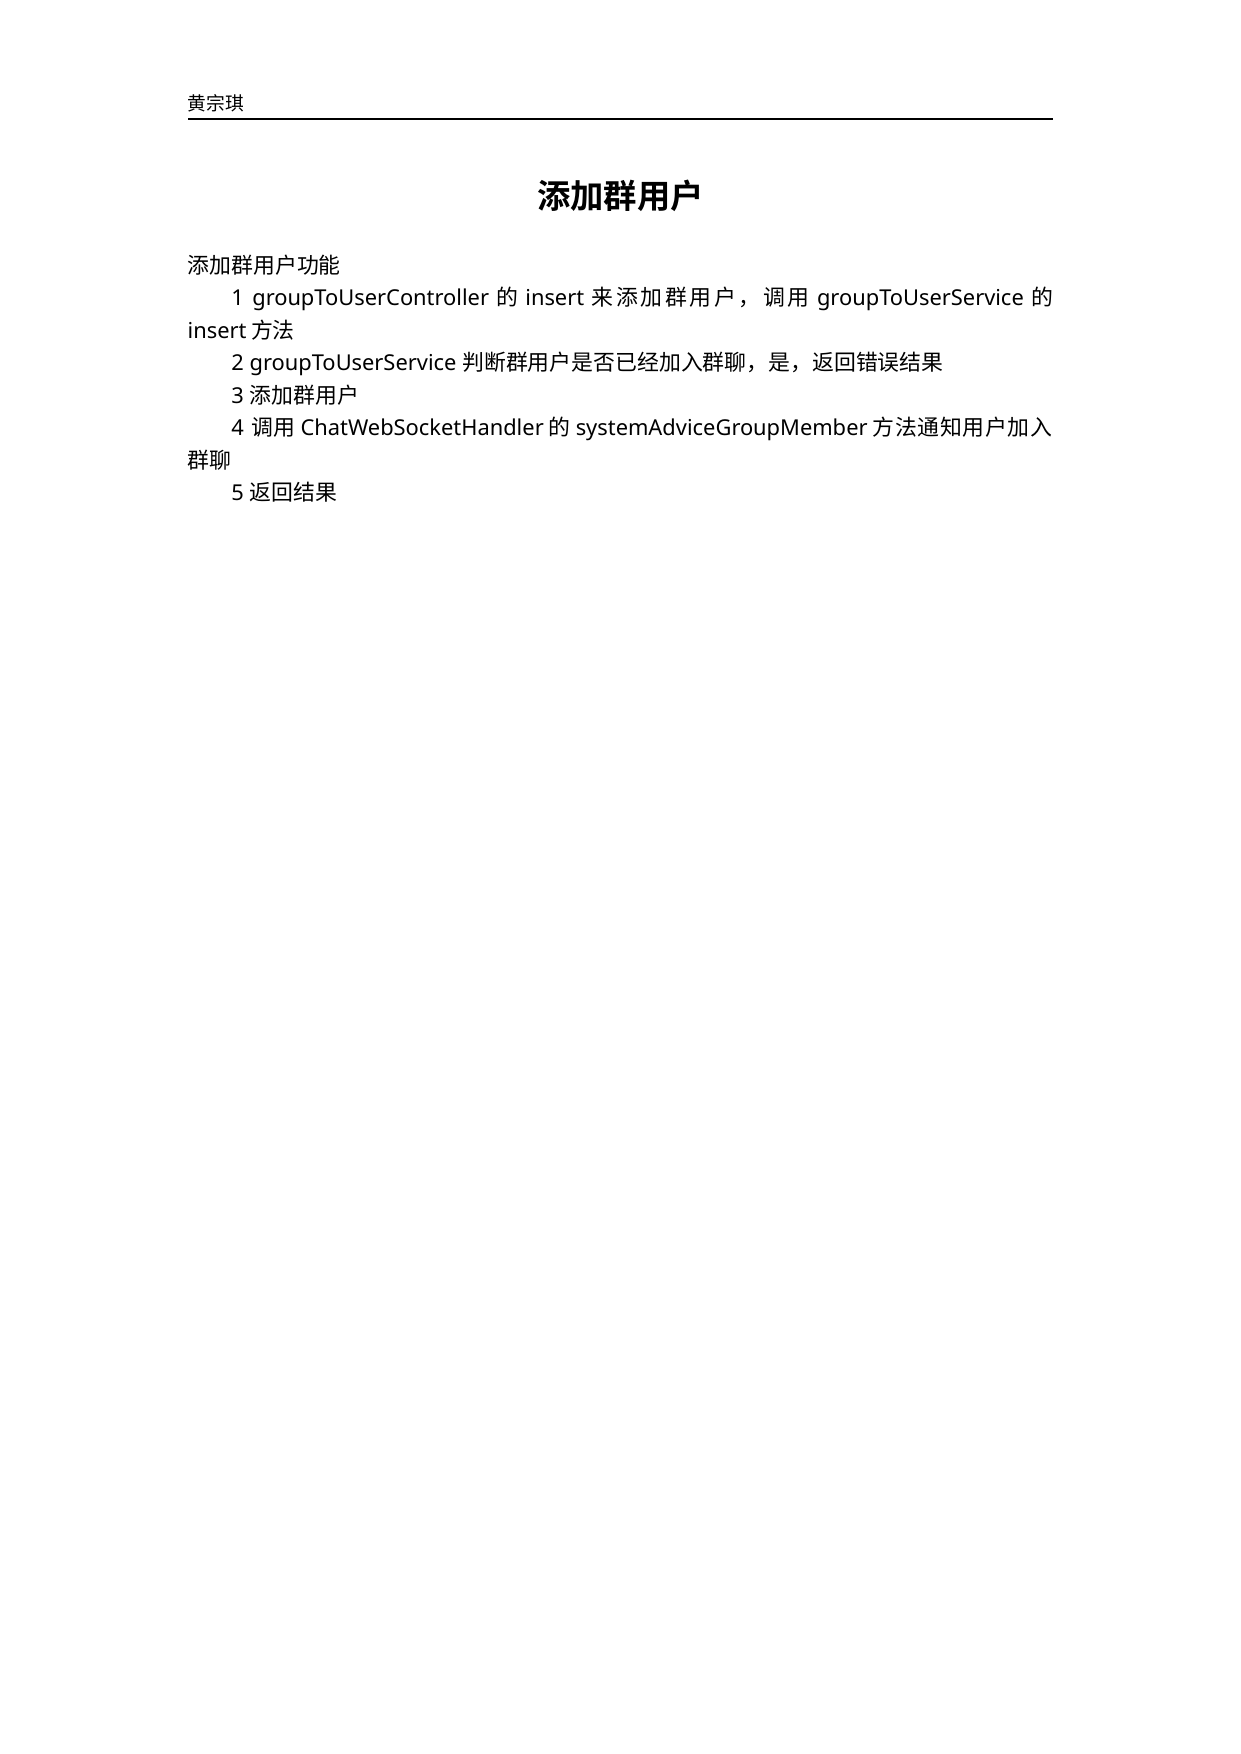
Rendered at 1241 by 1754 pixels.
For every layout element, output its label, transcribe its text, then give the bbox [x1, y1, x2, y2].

text 3 添加群用户 [187, 378, 1053, 410]
text 1 groupToUserController的insert来添加群用户，调用groupToUserService的insert方法 [187, 280, 1053, 345]
text 5 返回结果 [187, 475, 1053, 508]
text 4 调用ChatWebSocketHandler的systemAdviceGroupMember方法通知用户加入群聊 [187, 410, 1053, 475]
text 添加群用户功能 [187, 248, 1053, 280]
text 2 groupToUserService 判断群用户是否已经加入群聊，是，返回错误结果 [187, 345, 1053, 378]
subtitle 添加群用户 [187, 162, 1053, 227]
